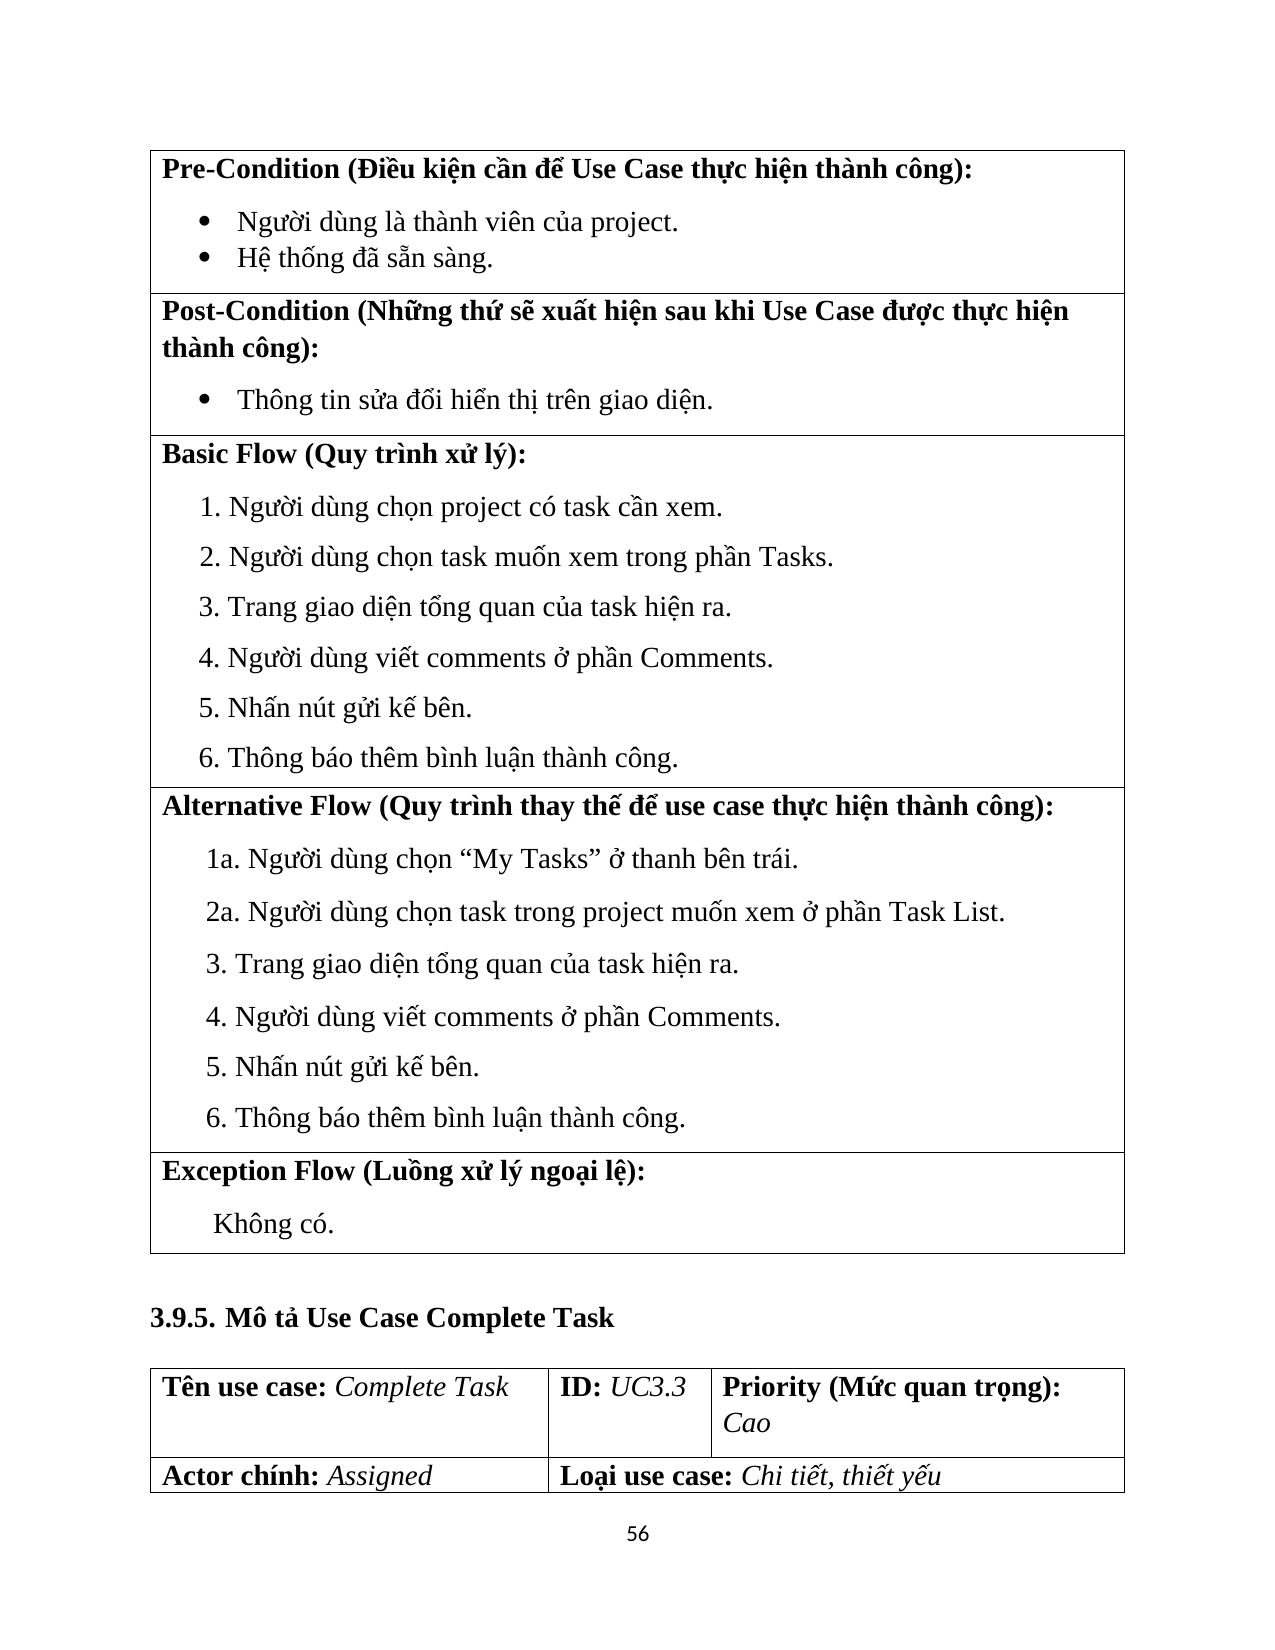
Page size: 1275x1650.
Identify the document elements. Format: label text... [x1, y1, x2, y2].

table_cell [549, 1458, 1124, 1492]
list Mô tả Use Case Complete Task [150, 1301, 1125, 1334]
table_header ID: UC3.3 [549, 1369, 711, 1457]
table_cell Alternative Flow (Quy trình thay thế để use case thực hiện thành công): 1a. Người dùng chọn “My Tasks” ở thanh bên trái. 2a. Người dùng chọn task trong project muốn xem ở phần Task List. 3. Trang giao diện tổng quan của task hiện ra. 4. Người dùng viết comments ở phần Comments. 5. Nhấn nút gửi kế bên. 6. Thông báo thêm bình luận thành công. [151, 788, 1124, 1152]
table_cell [151, 1458, 548, 1492]
table_cell Post-Condition (Những thứ sẽ xuất hiện sau khi Use Case được thực hiện thành công): Thông tin sửa đổi hiển thị trên giao diện. [151, 294, 1124, 435]
table_cell Basic Flow (Quy trình xử lý): 1. Người dùng chọn project có task cần xem. 2. Người dùng chọn task muốn xem trong phần Tasks. 3. Trang giao diện tổng quan của task hiện ra. 4. Người dùng viết comments ở phần Comments. 5. Nhấn nút gửi kế bên. 6. Thông báo thêm bình luận thành công. [151, 436, 1124, 787]
table_cell Exception Flow (Luồng xử lý ngoại lệ): Không có. [151, 1153, 1124, 1253]
table_header Tên use case: Complete Task [151, 1369, 548, 1457]
table_cell Pre-Condition (Điều kiện cần để Use Case thực hiện thành công): Người dùng là thành viên của project. Hệ thống đã sẵn sàng. [151, 151, 1124, 292]
table_header Priority (Mức quan trọng): Cao [712, 1369, 1124, 1457]
